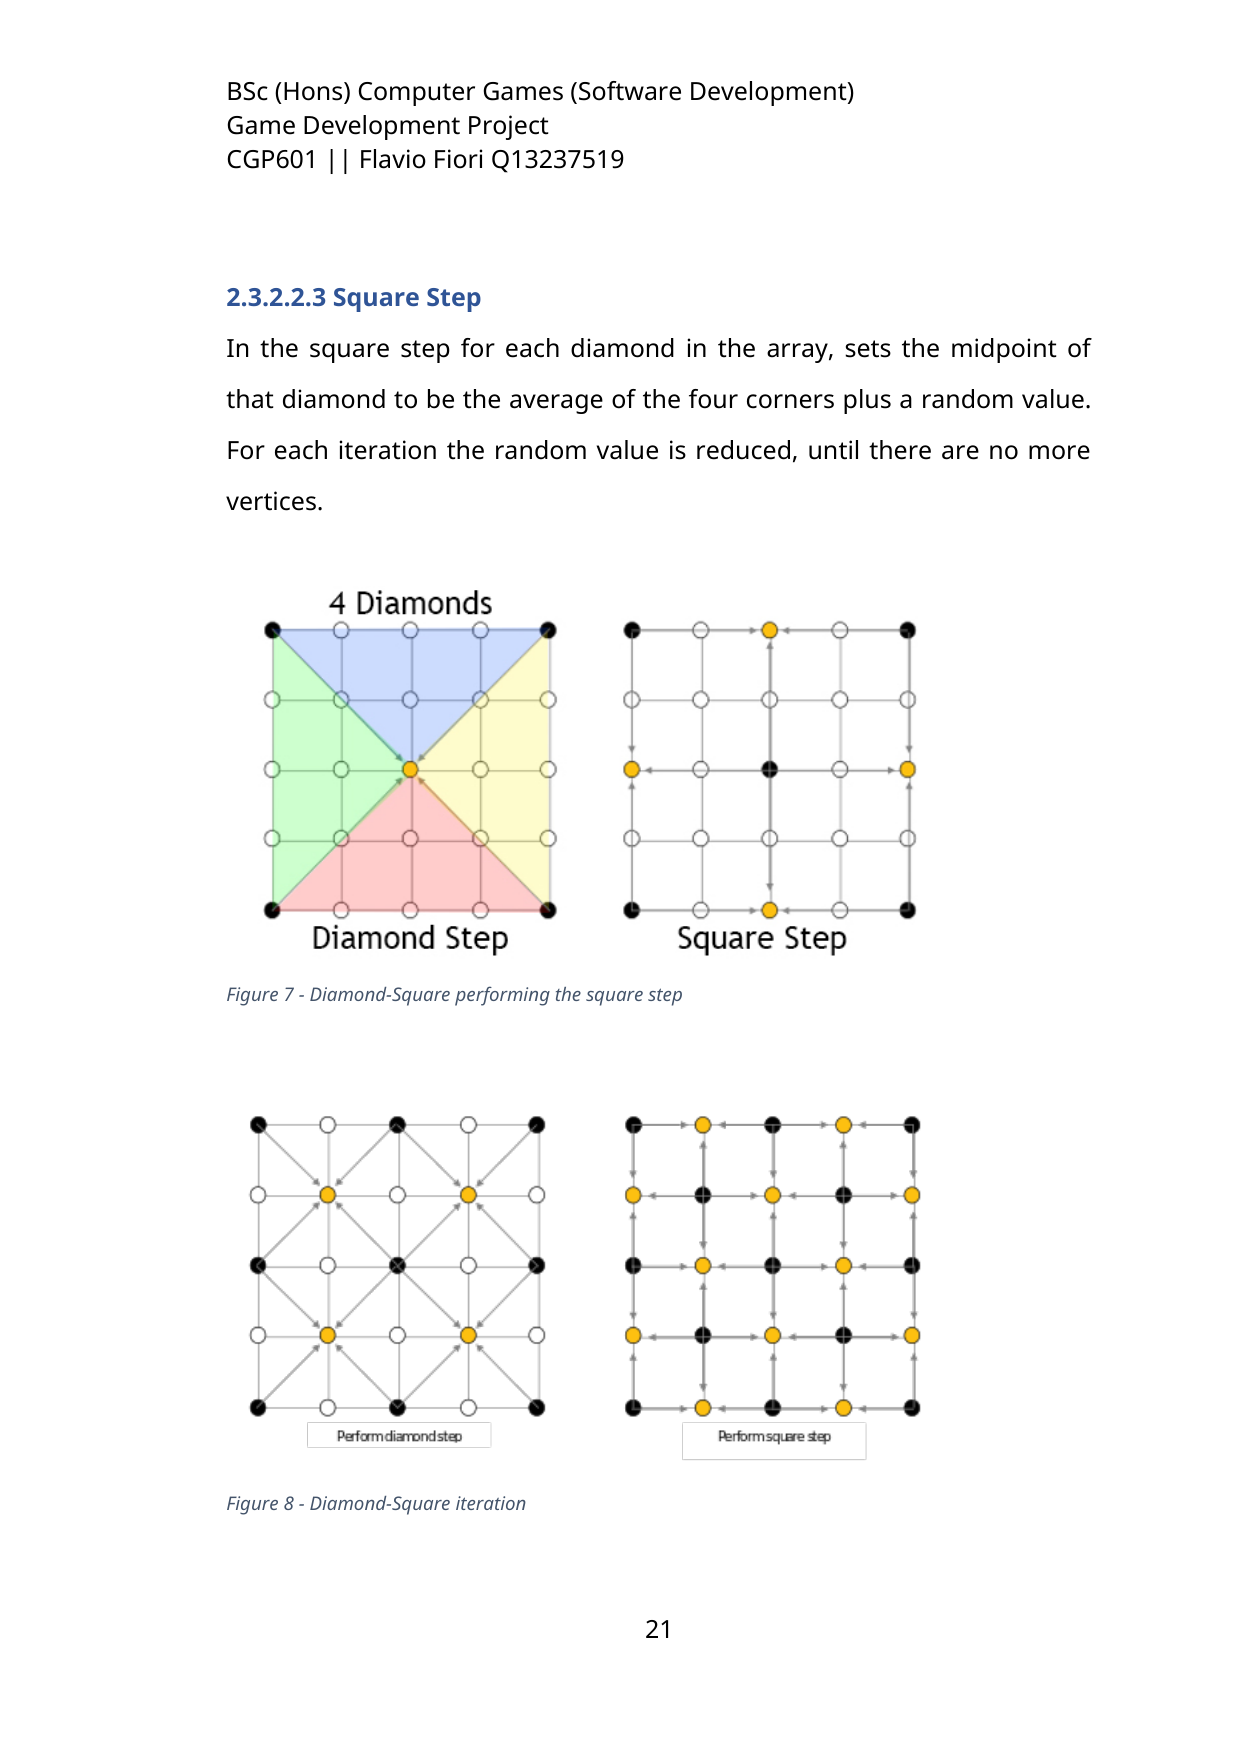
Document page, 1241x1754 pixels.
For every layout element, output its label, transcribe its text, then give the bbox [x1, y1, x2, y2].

picture [226, 1079, 962, 1474]
text In the square step for each diamond in the array, sets the midpoint of that diamond to be the average of the four corners plus a random value. For each iteration the random value is reduced, until there are no more vertices. [226, 331, 1092, 518]
picture [226, 586, 964, 965]
subtitle 2.3.2.2.3 Square Step [226, 280, 1092, 314]
